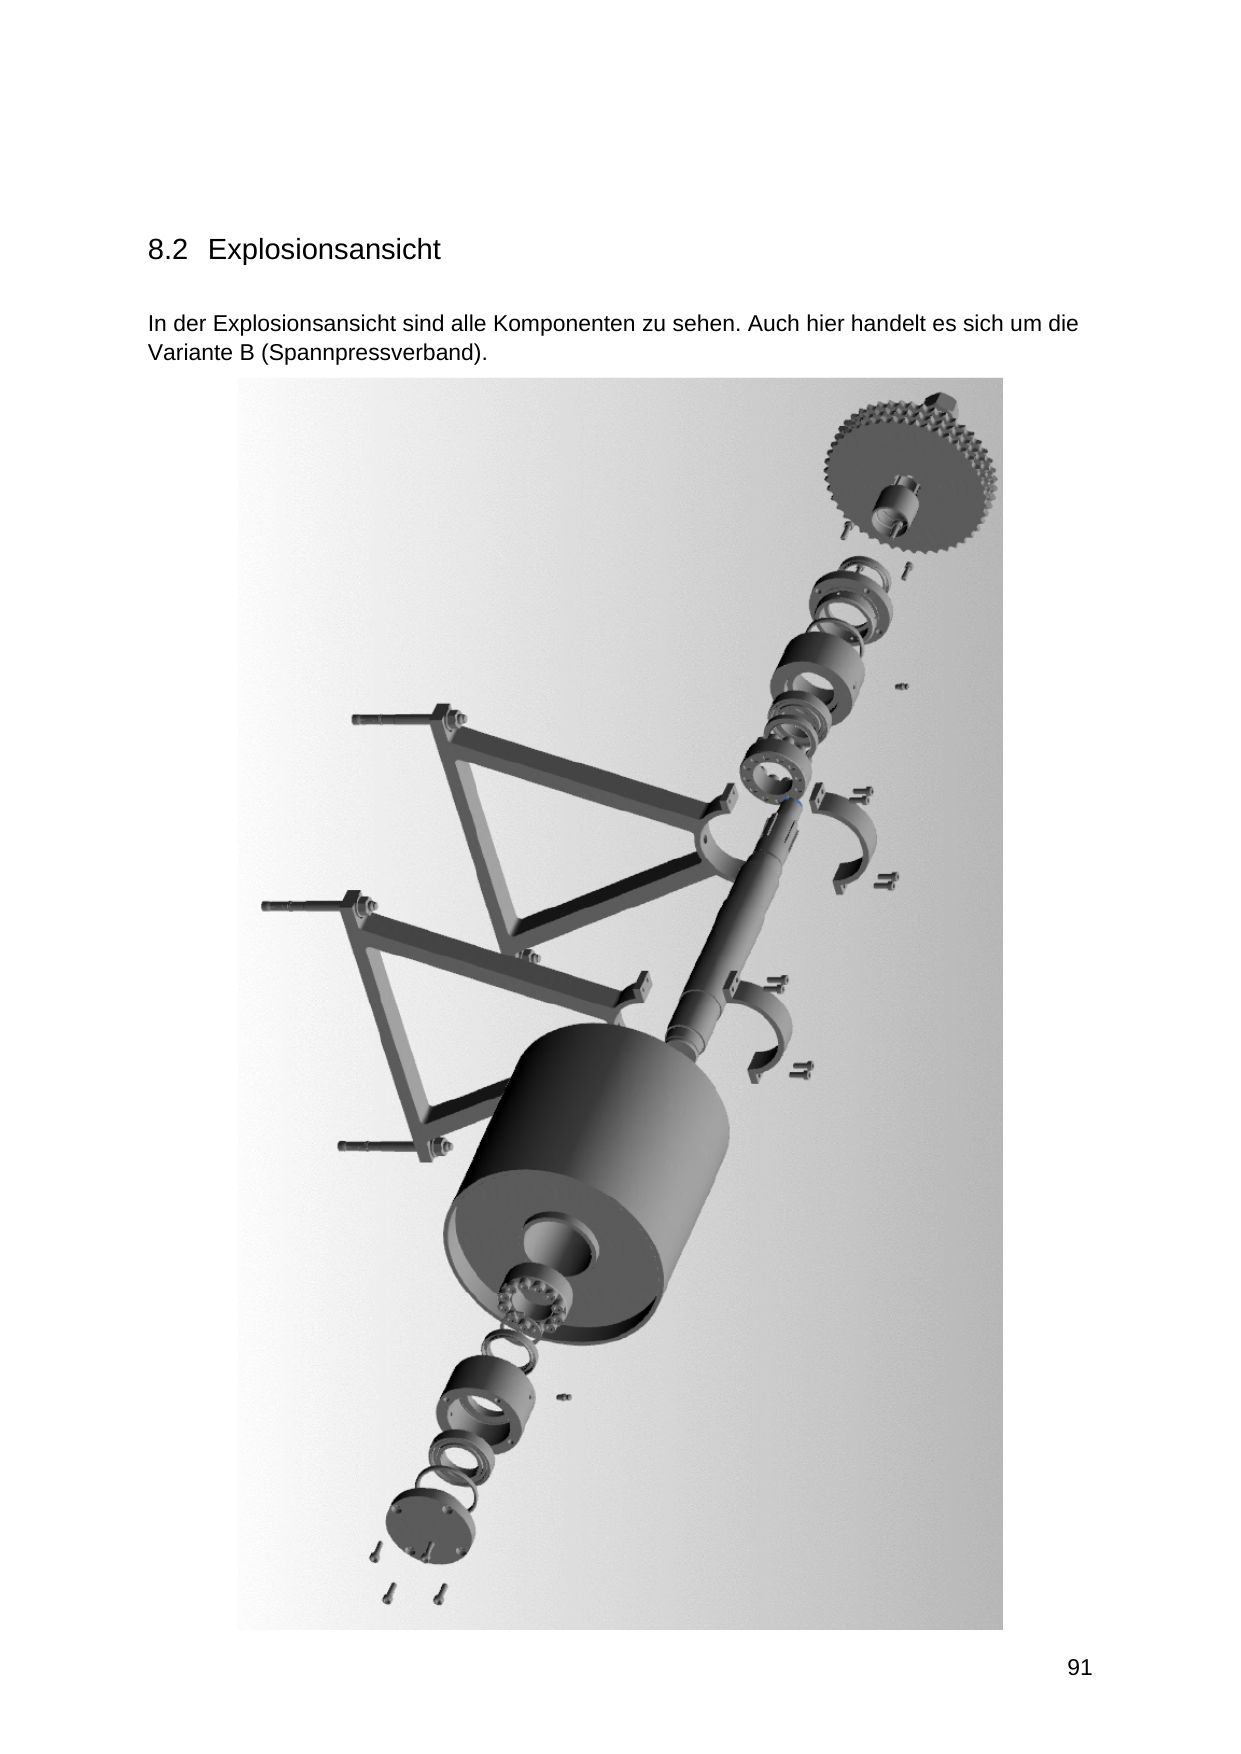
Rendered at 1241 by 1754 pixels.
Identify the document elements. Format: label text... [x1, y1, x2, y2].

subtitle Explosionsansicht [148, 232, 1092, 265]
picture [238, 379, 1002, 1630]
text In der Explosionsansicht sind alle Komponenten zu sehen. Auch hier handelt es sich um die Variante B (Spannpressverband). [148, 307, 1092, 365]
